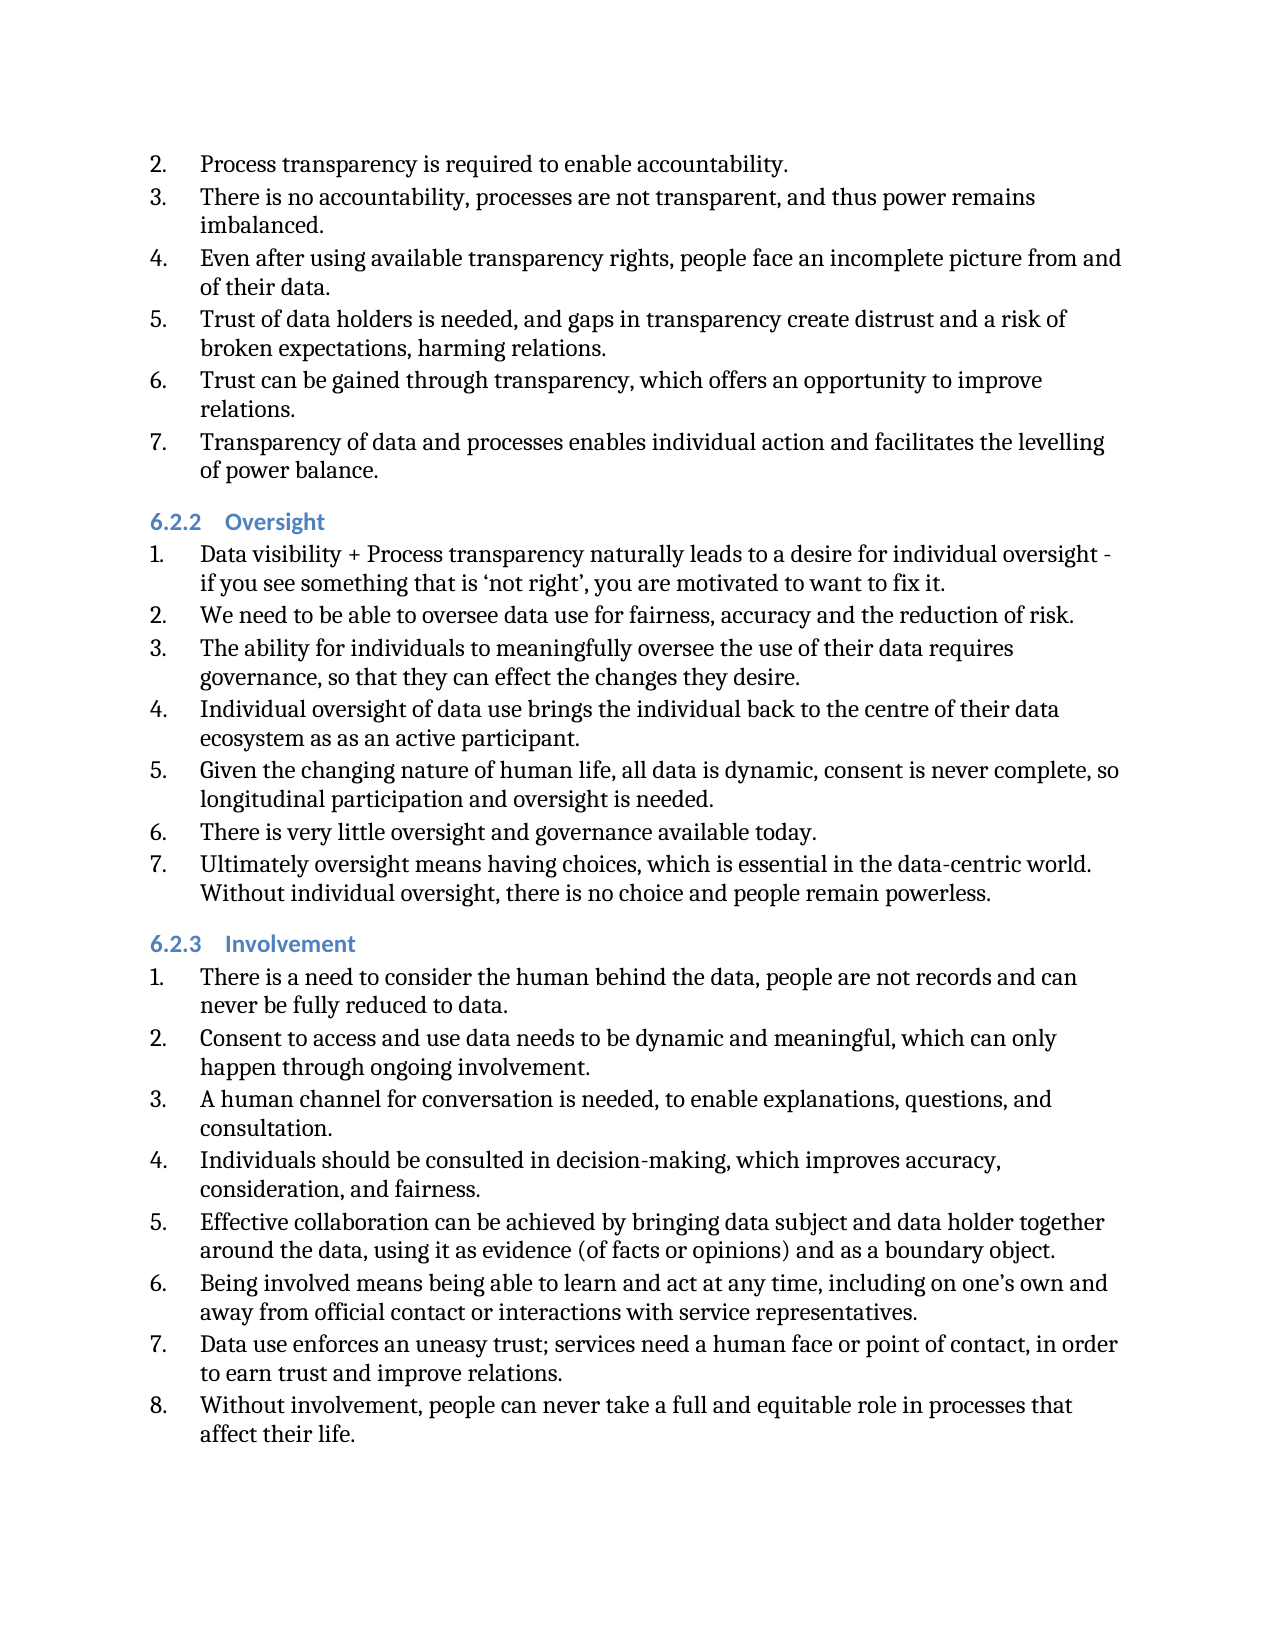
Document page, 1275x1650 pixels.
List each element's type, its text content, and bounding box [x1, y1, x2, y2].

list Being involved means being able to learn and act at any time, including on one’s own and away from official contact or interactions with service representatives. [150, 1269, 1125, 1326]
list Individuals should be consulted in decision-making, which improves accuracy, consideration, and fairness. [150, 1146, 1125, 1204]
list Trust of data holders is needed, and gaps in transparency create distrust and a risk of broken expectations, harming relations. [150, 305, 1125, 362]
list Given the changing nature of human life, all data is dynamic, consent is never complete, so longitudinal participation and oversight is needed. [150, 756, 1125, 814]
list Without involvement, people can never take a full and equitable role in processes that affect their life. [150, 1391, 1125, 1449]
list Process transparency is required to enable accountability. [150, 150, 1125, 179]
list Consent to access and use data needs to be dynamic and meaningful, which can only happen through ongoing involvement. [150, 1024, 1125, 1081]
list Ultimately oversight means having choices, which is essential in the data-centric world. Without individual oversight, there is no choice and people remain powerless. [150, 850, 1125, 908]
list The ability for individuals to meaningfully oversee the use of their data requires governance, so that they can effect the changes they desire. [150, 634, 1125, 691]
list There is no accountability, processes are not transparent, and thus power remains imbalanced. [150, 182, 1125, 240]
list Trust can be gained through transparency, which offers an opportunity to improve relations. [150, 366, 1125, 424]
list Even after using available transparency rights, people face an incomplete picture from and of their data. [150, 244, 1125, 301]
list Data use enforces an uneasy trust; services need a human face or point of contact, in order to earn trust and improve relations. [150, 1330, 1125, 1388]
list Individual oversight of data use brings the individual back to the centre of their data ecosystem as as an active participant. [150, 695, 1125, 753]
list We need to be able to oversee data use for fairness, accuracy and the reduction of risk. [150, 601, 1125, 630]
list There is very little oversight and governance available today. [150, 818, 1125, 846]
list There is a need to consider the human behind the data, people are not records and can never be fully reduced to data. [150, 963, 1125, 1020]
list Data visibility + Process transparency naturally leads to a desire for individual oversight - if you see something that is ‘not right’, you are motivated to want to fix it. [150, 540, 1125, 598]
list A human channel for conversation is needed, to enable explanations, questions, and consultation. [150, 1085, 1125, 1143]
list Effective collaboration can be achieved by bringing data subject and data holder together around the data, using it as evidence (of facts or opinions) and as a boundary object. [150, 1208, 1125, 1265]
list Transparency of data and processes enables individual action and facilitates the levelling of power balance. [150, 427, 1125, 485]
subtitle 6.2.3 Involvement [150, 928, 1125, 959]
subtitle 6.2.2 Oversight [150, 506, 1125, 536]
